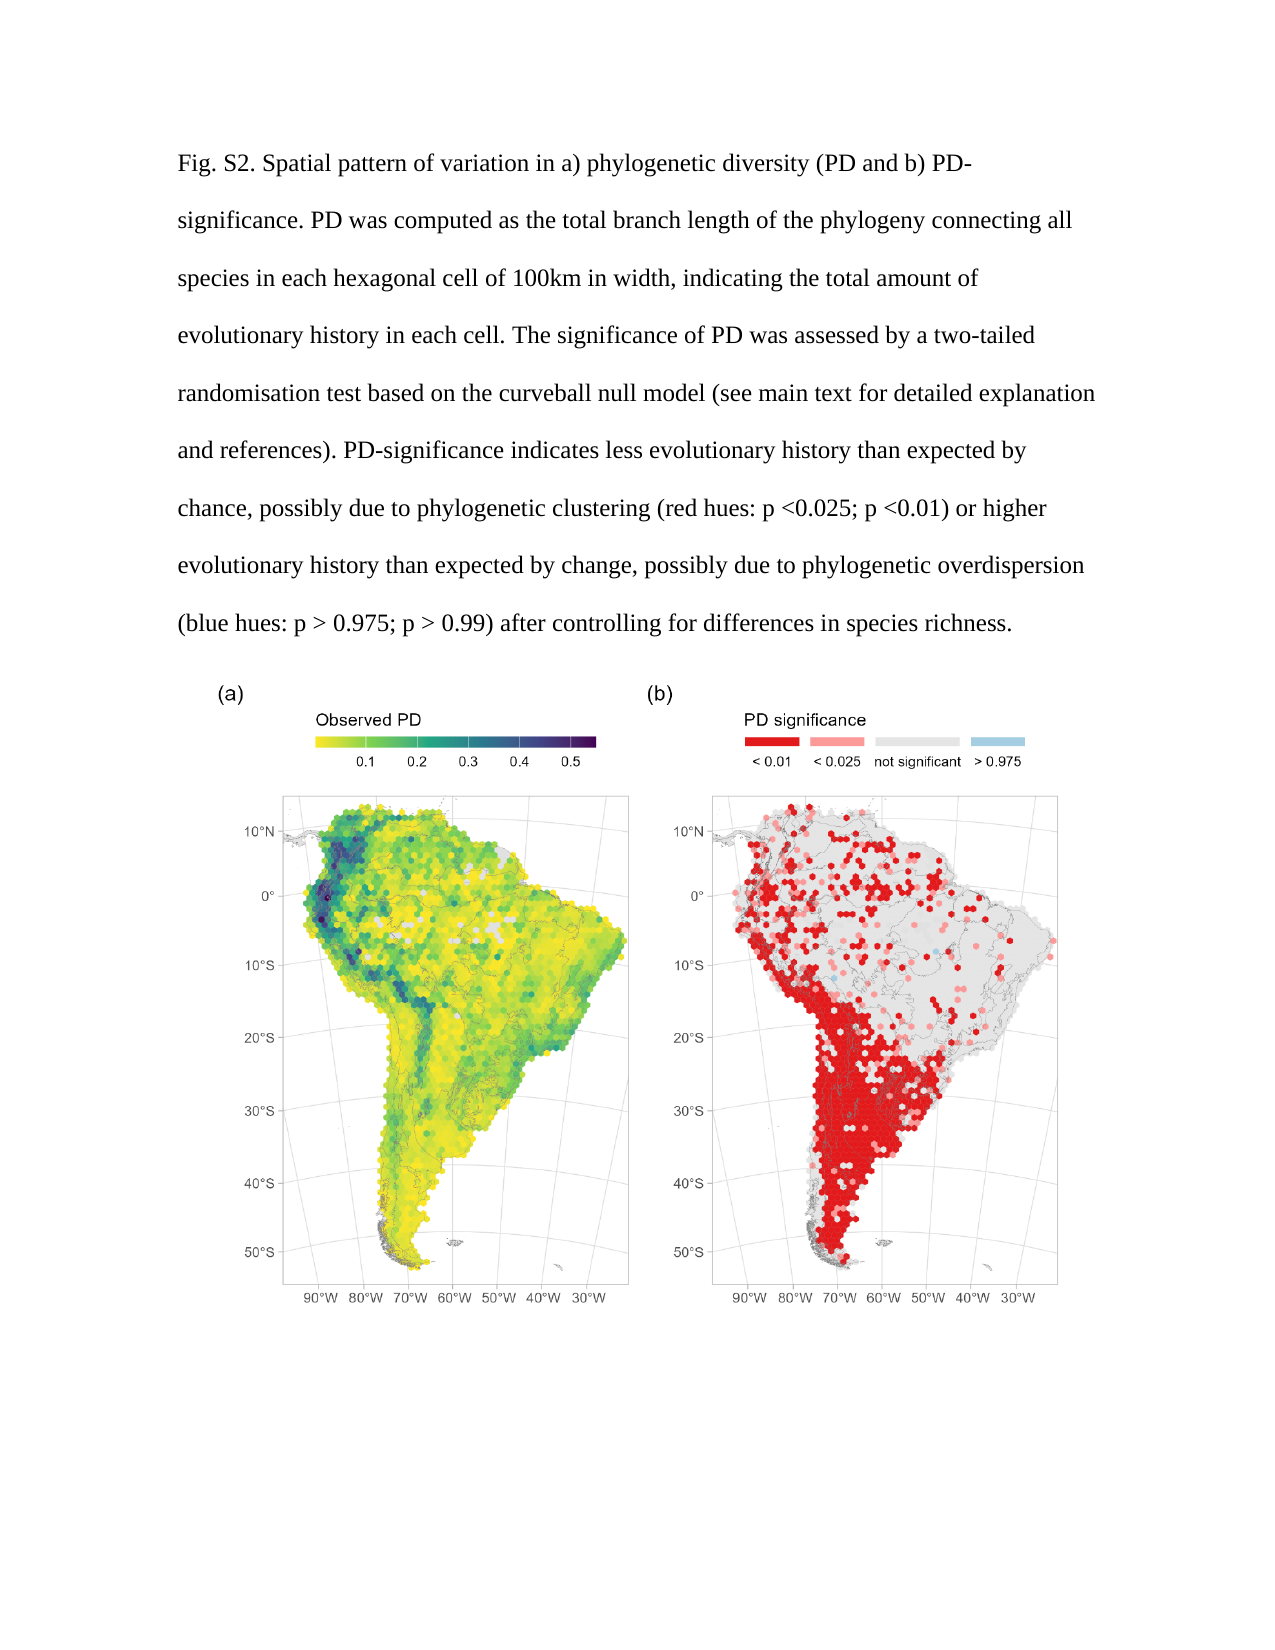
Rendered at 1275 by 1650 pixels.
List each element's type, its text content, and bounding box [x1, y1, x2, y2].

picture [177, 665, 1098, 1323]
text Fig. S2. Spatial pattern of variation in a) phylogenetic diversity (PD and b) PD-significance. PD was computed as the total branch length of the phylogeny connecting all species in each hexagonal cell of 100km in width, indicating the total amount of evolutionary history in each cell. The significance of PD was assessed by a two-tailed randomisation test based on the curveball null model (see main text for detailed explanation and references). PD-significance indicates less evolutionary history than expected by chance, possibly due to phylogenetic clustering (red hues: p <0.025; p <0.01) or higher evolutionary history than expected by change, possibly due to phylogenetic overdispersion (blue hues: p > 0.975; p > 0.99) after controlling for differences in species richness. [177, 148, 1098, 636]
